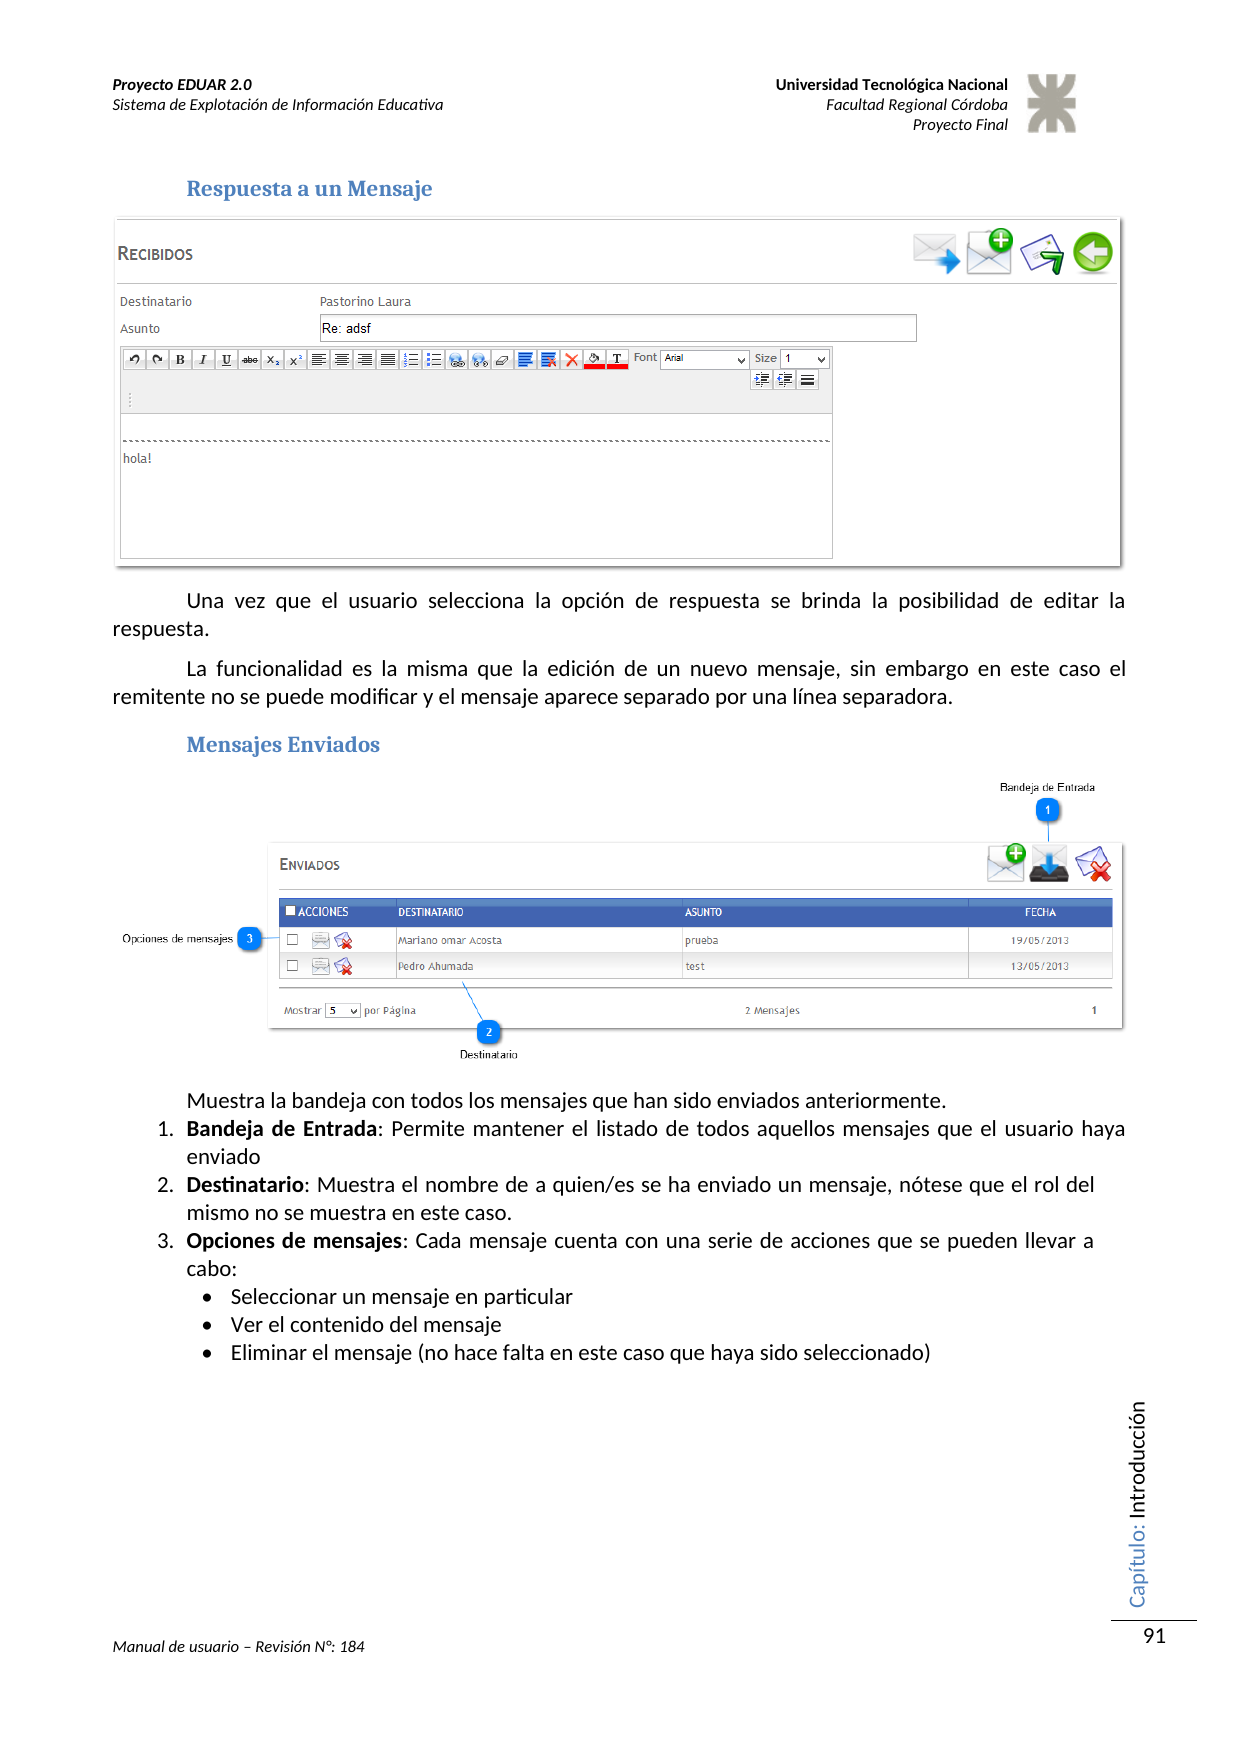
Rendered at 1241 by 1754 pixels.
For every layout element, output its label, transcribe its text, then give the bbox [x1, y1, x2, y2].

text Una vez que el usuario selecciona la opción de respuesta se brinda la posibilidad de editar la respuesta. [112, 586, 1128, 642]
list Opciones de mensajes: Cada mensaje cuenta con una serie de acciones que se pueden llevar a cabo: [157, 1226, 1128, 1282]
text • Seleccionar un mensaje en particular [201, 1282, 1128, 1310]
list Destinatario: Muestra el nombre de a quien/es se ha enviado un mensaje, nótese que el rol del mismo no se muestra en este caso. [157, 1170, 1128, 1226]
subtitle Respuesta a un Mensaje [112, 175, 1128, 202]
subtitle Mensajes Enviados [112, 731, 1128, 758]
text La funcionalidad es la misma que la edición de un nuevo mensaje, sin embargo en este caso el remitente no se puede modificar y el mensaje aparece separado por una línea separadora. [112, 654, 1128, 711]
text Muestra la bandeja con todos los mensajes que han sido enviados anteriormente. [112, 1086, 1128, 1114]
text • Ver el contenido del mensaje [201, 1310, 1128, 1338]
list Bandeja de Entrada: Permite mantener el listado de todos aquellos mensajes que el usuario haya enviado [157, 1114, 1128, 1170]
picture [112, 770, 1128, 1074]
picture [112, 214, 1128, 574]
text • Eliminar el mensaje (no hace falta en este caso que haya sido seleccionado) [201, 1338, 1128, 1366]
